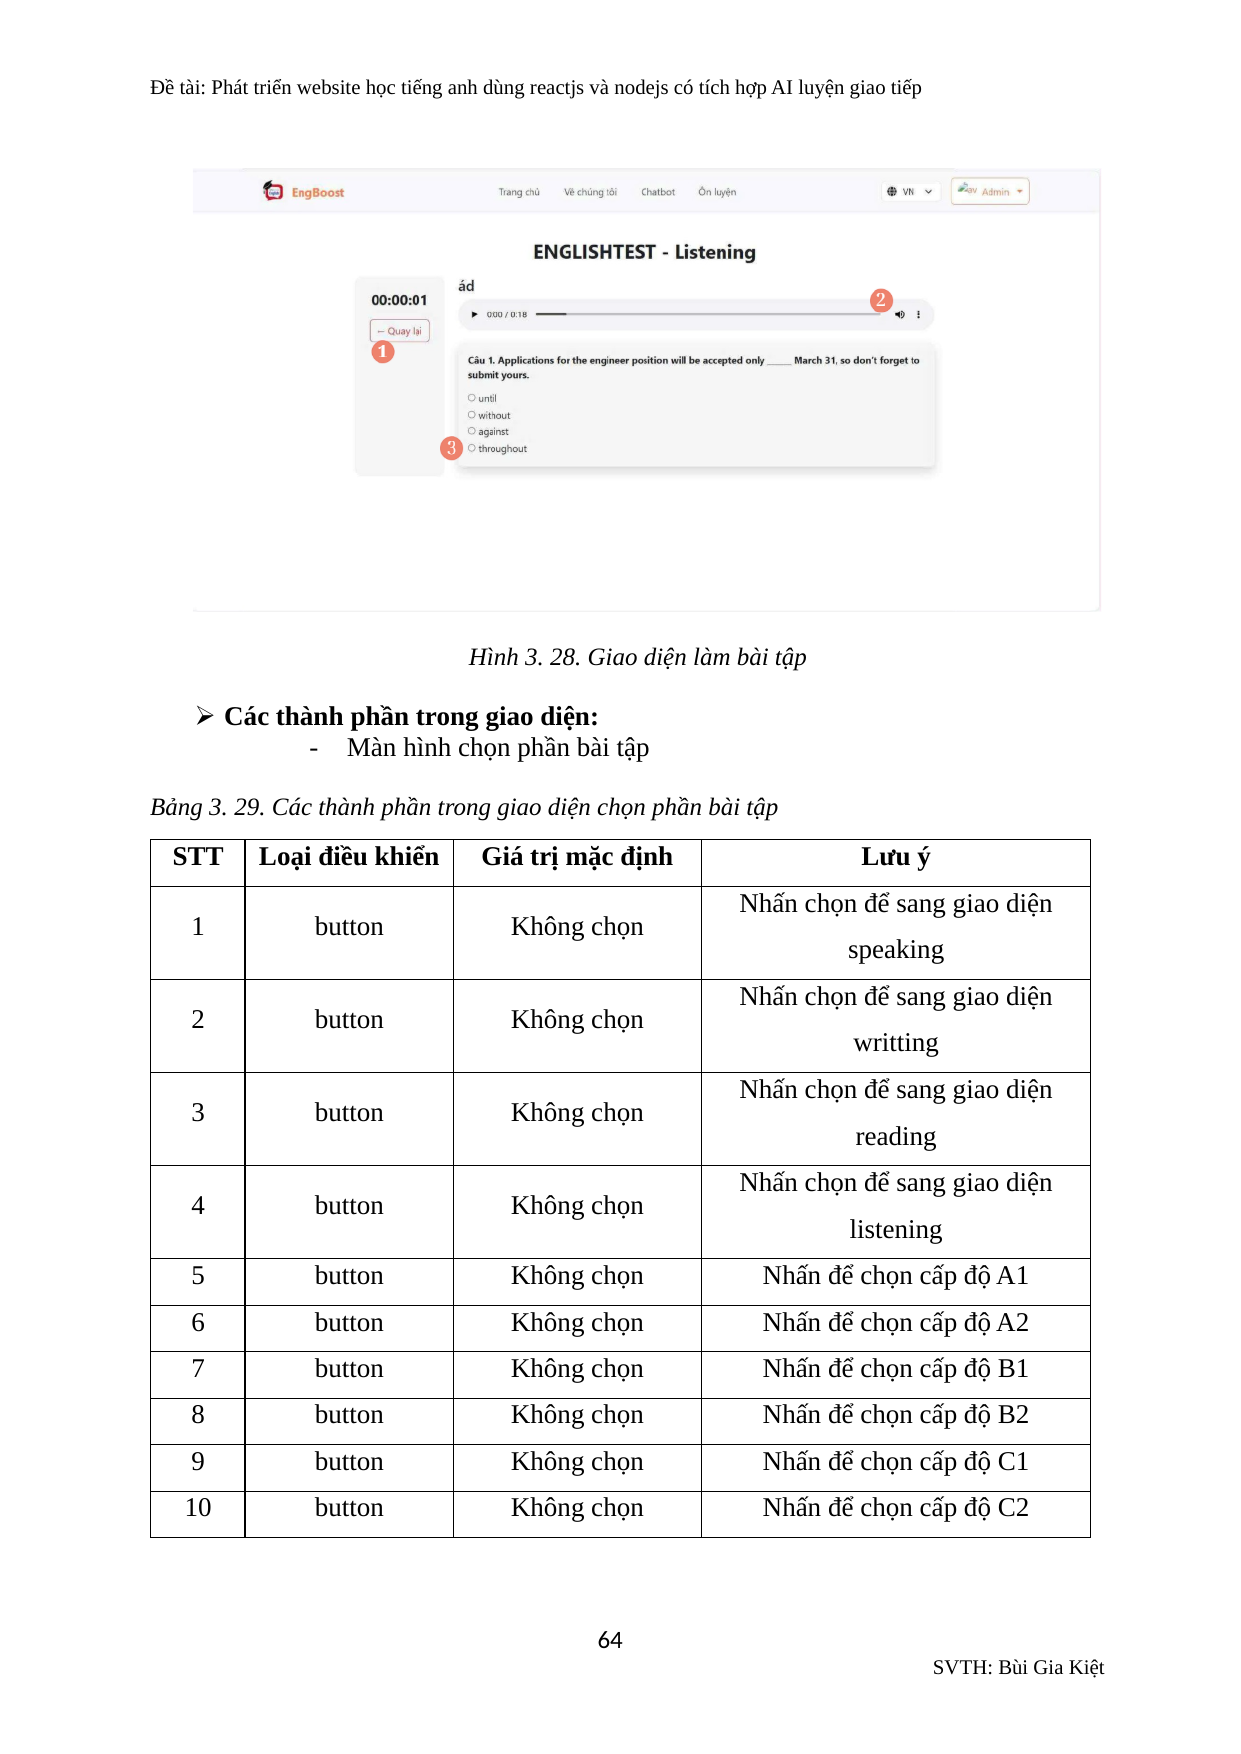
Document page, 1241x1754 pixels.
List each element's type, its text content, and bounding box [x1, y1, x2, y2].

table_cell Nhấn chọn để sang giao diện speaking [702, 887, 1090, 979]
table_cell button [246, 887, 453, 979]
list Các thành phần trong giao diện: [194, 700, 1090, 731]
picture [187, 163, 1104, 613]
table_cell Nhấn để chọn cấp độ C1 [702, 1445, 1090, 1491]
table_header Giá trị mặc định [454, 840, 701, 886]
table_cell button [246, 1399, 453, 1444]
table_header Lưu ý [702, 840, 1090, 886]
table_cell Không chọn [454, 1073, 701, 1165]
table_cell Nhấn để chọn cấp độ C2 [702, 1492, 1090, 1537]
table_cell 6 [151, 1306, 244, 1351]
table_cell Nhấn chọn để sang giao diện reading [702, 1073, 1090, 1165]
table_cell Nhấn chọn để sang giao diện writting [702, 980, 1090, 1072]
list Màn hình chọn phần bài tập [309, 731, 1090, 762]
table_cell Nhấn để chọn cấp độ A2 [702, 1306, 1090, 1351]
table_cell Nhấn để chọn cấp độ A1 [702, 1259, 1090, 1305]
table_cell 10 [151, 1492, 244, 1537]
table_cell Không chọn [454, 1399, 701, 1444]
table_cell 3 [151, 1073, 244, 1165]
table_cell button [246, 1166, 453, 1258]
table_cell Nhấn để chọn cấp độ B1 [702, 1352, 1090, 1398]
table_cell 2 [151, 980, 244, 1072]
table_cell button [246, 1445, 453, 1491]
table_header STT [151, 840, 244, 886]
table_cell button [246, 1073, 453, 1165]
table_cell Nhấn chọn để sang giao diện listening [702, 1166, 1090, 1258]
table_cell button [246, 1352, 453, 1398]
text Bảng 3. 29. Các thành phần trong giao diện chọn phần bài tập [150, 792, 1090, 820]
table_cell 8 [151, 1399, 244, 1444]
table_cell Không chọn [454, 1166, 701, 1258]
table_cell 4 [151, 1166, 244, 1258]
table_cell button [246, 1306, 453, 1351]
table_cell 9 [151, 1445, 244, 1491]
table_cell Không chọn [454, 1445, 701, 1491]
table_cell Không chọn [454, 980, 701, 1072]
table_cell Không chọn [454, 1259, 701, 1305]
table_header Loại điều khiển [246, 840, 453, 886]
table_cell 5 [151, 1259, 244, 1305]
table_cell Không chọn [454, 1492, 701, 1537]
table_cell Không chọn [454, 1352, 701, 1398]
table_cell Không chọn [454, 1306, 701, 1351]
table_cell Nhấn để chọn cấp độ B2 [702, 1399, 1090, 1444]
table_cell 1 [151, 887, 244, 979]
table_cell Không chọn [454, 887, 701, 979]
table_cell button [246, 980, 453, 1072]
table_cell button [246, 1259, 453, 1305]
text Hình 3. 28. Giao diện làm bài tập [187, 642, 1090, 671]
table_cell button [246, 1492, 453, 1537]
table_cell 7 [151, 1352, 244, 1398]
